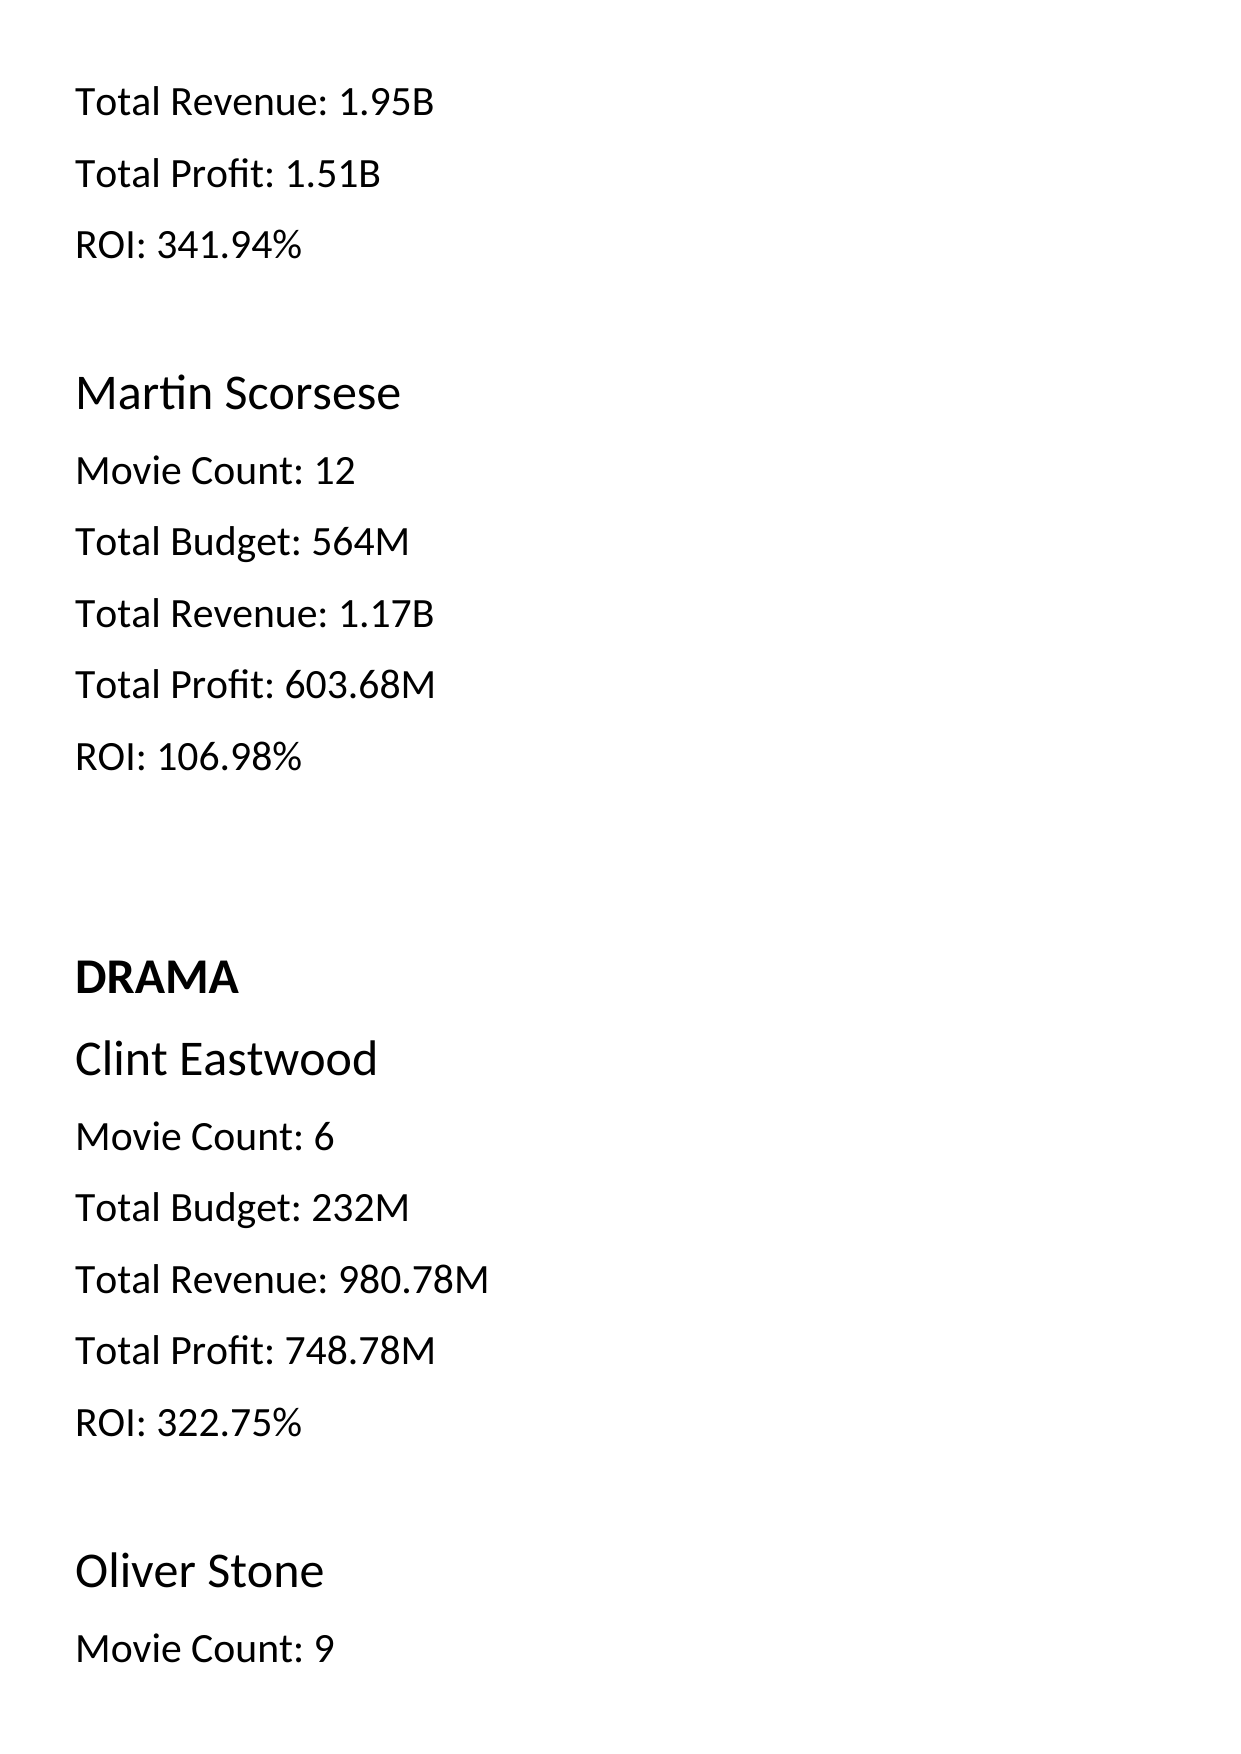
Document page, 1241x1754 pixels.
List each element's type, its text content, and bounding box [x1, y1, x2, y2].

text Total Profit: 603.68M [75, 658, 1165, 709]
text DRAMA [75, 945, 1165, 1006]
text Total Revenue: 1.95B [75, 75, 1165, 126]
text ROI: 106.98% [75, 730, 1165, 781]
text ROI: 341.94% [75, 218, 1165, 269]
text Clint Eastwood [75, 1027, 1165, 1088]
text Oliver Stone [75, 1539, 1165, 1600]
text Total Profit: 1.51B [75, 147, 1165, 197]
text Martin Scorsese [75, 361, 1165, 422]
text Movie Count: 6 [75, 1110, 1165, 1161]
text Total Revenue: 980.78M [75, 1253, 1165, 1304]
text Total Profit: 748.78M [75, 1324, 1165, 1375]
text ROI: 322.75% [75, 1396, 1165, 1447]
text Movie Count: 12 [75, 444, 1165, 494]
text Total Budget: 564M [75, 515, 1165, 566]
text Total Budget: 232M [75, 1181, 1165, 1232]
text Total Revenue: 1.17B [75, 587, 1165, 638]
text Movie Count: 9 [75, 1622, 1165, 1672]
